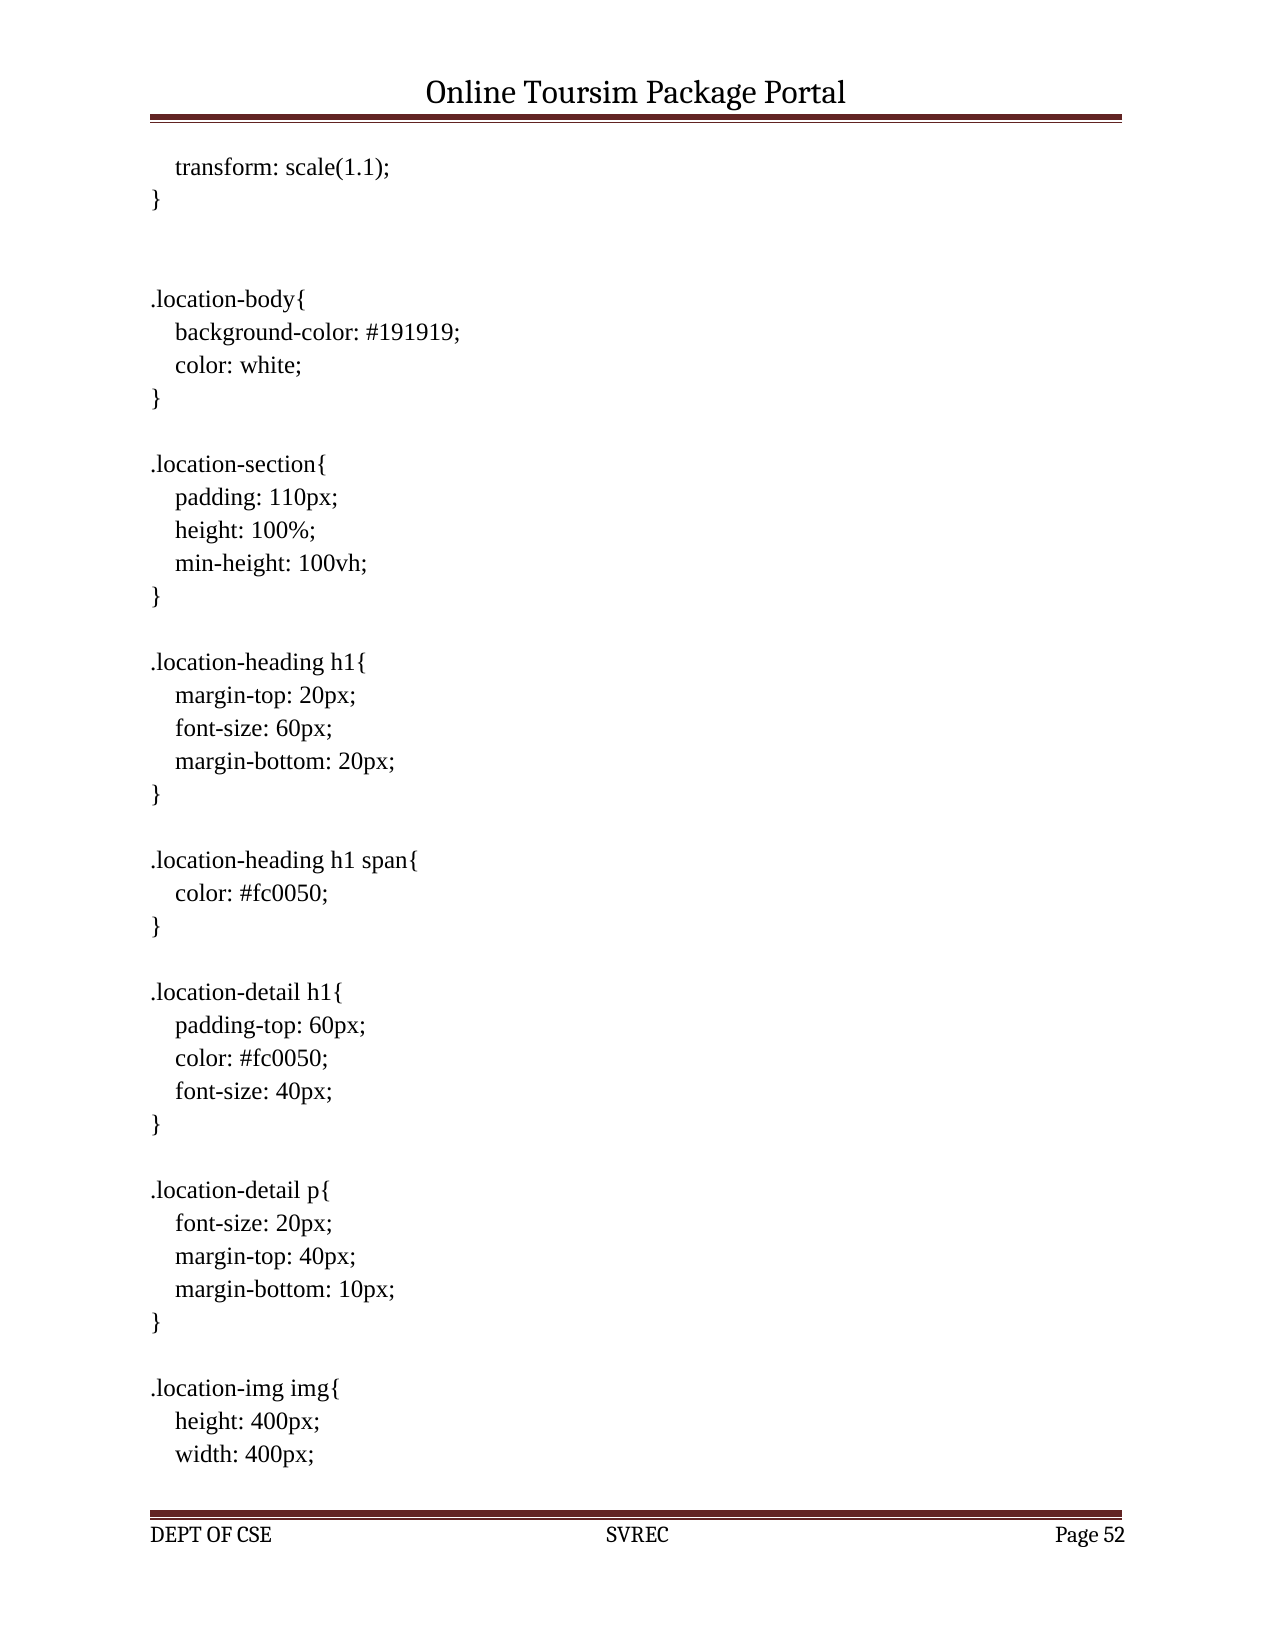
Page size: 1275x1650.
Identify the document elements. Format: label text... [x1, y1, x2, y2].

text color: #fc0050; [150, 1043, 1122, 1072]
text padding-top: 60px; [150, 1010, 1122, 1039]
text } [150, 383, 1122, 411]
text transform: scale(1.1); [150, 152, 1122, 180]
text padding: 110px; [150, 482, 1122, 511]
text font-size: 60px; [150, 713, 1122, 742]
text height: 100%; [150, 515, 1122, 543]
text } [150, 581, 1122, 609]
text .location-heading h1{ [150, 647, 1122, 676]
text color: #fc0050; [150, 878, 1122, 907]
text .location-heading h1 span{ [150, 845, 1122, 874]
text margin-top: 20px; [150, 680, 1122, 709]
text margin-bottom: 20px; [150, 746, 1122, 775]
text font-size: 40px; [150, 1076, 1122, 1105]
text } [150, 911, 1122, 940]
text .location-detail h1{ [150, 977, 1122, 1006]
text font-size: 20px; [150, 1208, 1122, 1237]
text .location-body{ [150, 284, 1122, 312]
text } [150, 1109, 1122, 1138]
text background-color: #191919; [150, 317, 1122, 345]
text margin-bottom: 10px; [150, 1274, 1122, 1303]
text height: 400px; [150, 1406, 1122, 1435]
text } [150, 184, 1122, 213]
text margin-top: 40px; [150, 1241, 1122, 1270]
text .location-img img{ [150, 1373, 1122, 1402]
text } [150, 1307, 1122, 1336]
text min-height: 100vh; [150, 548, 1122, 577]
text width: 400px; [150, 1439, 1122, 1468]
text color: white; [150, 350, 1122, 378]
text } [150, 779, 1122, 808]
text .location-detail p{ [150, 1175, 1122, 1204]
text .location-section{ [150, 449, 1122, 477]
